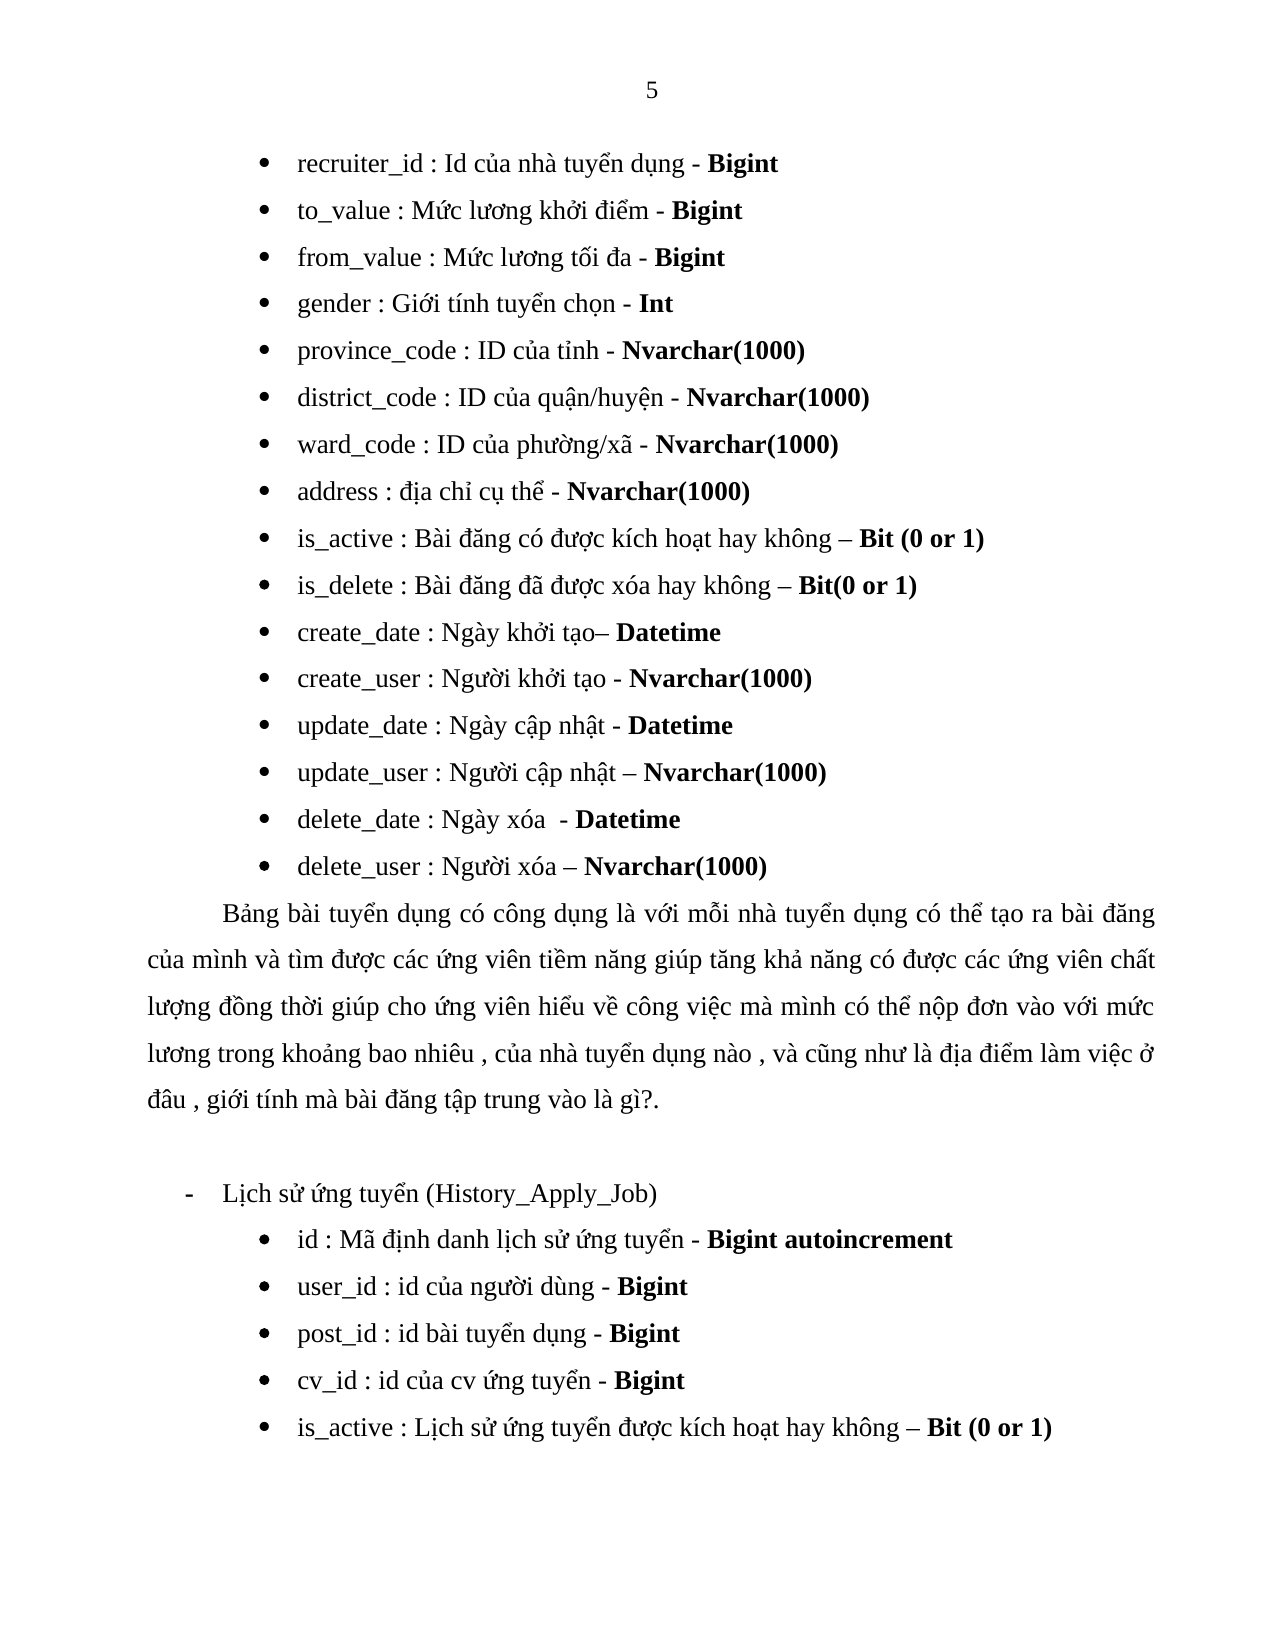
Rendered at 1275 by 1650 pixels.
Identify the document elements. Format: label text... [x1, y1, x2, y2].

list province_code : ID của tỉnh - Nvarchar(1000) [259, 334, 1156, 366]
list cv_id : id của cv ứng tuyển - Bigint [259, 1364, 1156, 1396]
list update_user : Người cập nhật – Nvarchar(1000) [259, 756, 1156, 788]
list is_active : Bài đăng có được kích hoạt hay không – Bit (0 or 1) [259, 522, 1156, 553]
list address : địa chỉ cụ thể - Nvarchar(1000) [259, 475, 1156, 506]
list district_code : ID của quận/huyện - Nvarchar(1000) [259, 381, 1156, 413]
list Lịch sử ứng tuyển (History_Apply_Job) [184, 1177, 1156, 1208]
list create_date : Ngày khởi tạo– Datetime [259, 616, 1156, 647]
list gender : Giới tính tuyển chọn - Int [259, 288, 1156, 319]
list is_delete : Bài đăng đã được xóa hay không – Bit(0 or 1) [259, 569, 1156, 600]
list delete_date : Ngày xóa - Datetime [259, 803, 1156, 834]
list is_active : Lịch sử ứng tuyển được kích hoạt hay không – Bit (0 or 1) [259, 1411, 1156, 1442]
list user_id : id của người dùng - Bigint [259, 1271, 1156, 1302]
list post_id : id bài tuyển dụng - Bigint [259, 1317, 1156, 1349]
list create_user : Người khởi tạo - Nvarchar(1000) [259, 663, 1156, 694]
list ward_code : ID của phường/xã - Nvarchar(1000) [259, 428, 1156, 459]
list to_value : Mức lương khởi điểm - Bigint [259, 194, 1156, 225]
list id : Mã định danh lịch sử ứng tuyển - Bigint autoincrement [259, 1224, 1156, 1255]
text Bảng bài tuyển dụng có công dụng là với mỗi nhà tuyển dụng có thể tạo ra bài đăng của mình và tìm được các ứng viên tiềm năng giúp tăng khả năng có được các ứng viên chất lượng đồng thời giúp cho ứng viên hiểu về công việc mà mình có thể nộp đơn vào với mức lương trong khoảng bao nhiêu , của nhà tuyển dụng nào , và cũng như là địa điểm làm việc ở đâu , giới tính mà bài đăng tập trung vào là gì?. [147, 897, 1156, 1115]
list from_value : Mức lương tối đa - Bigint [259, 241, 1156, 272]
list update_date : Ngày cập nhật - Datetime [259, 709, 1156, 741]
list delete_user : Người xóa – Nvarchar(1000) [259, 850, 1156, 881]
list recruiter_id : Id của nhà tuyển dụng - Bigint [259, 147, 1156, 178]
